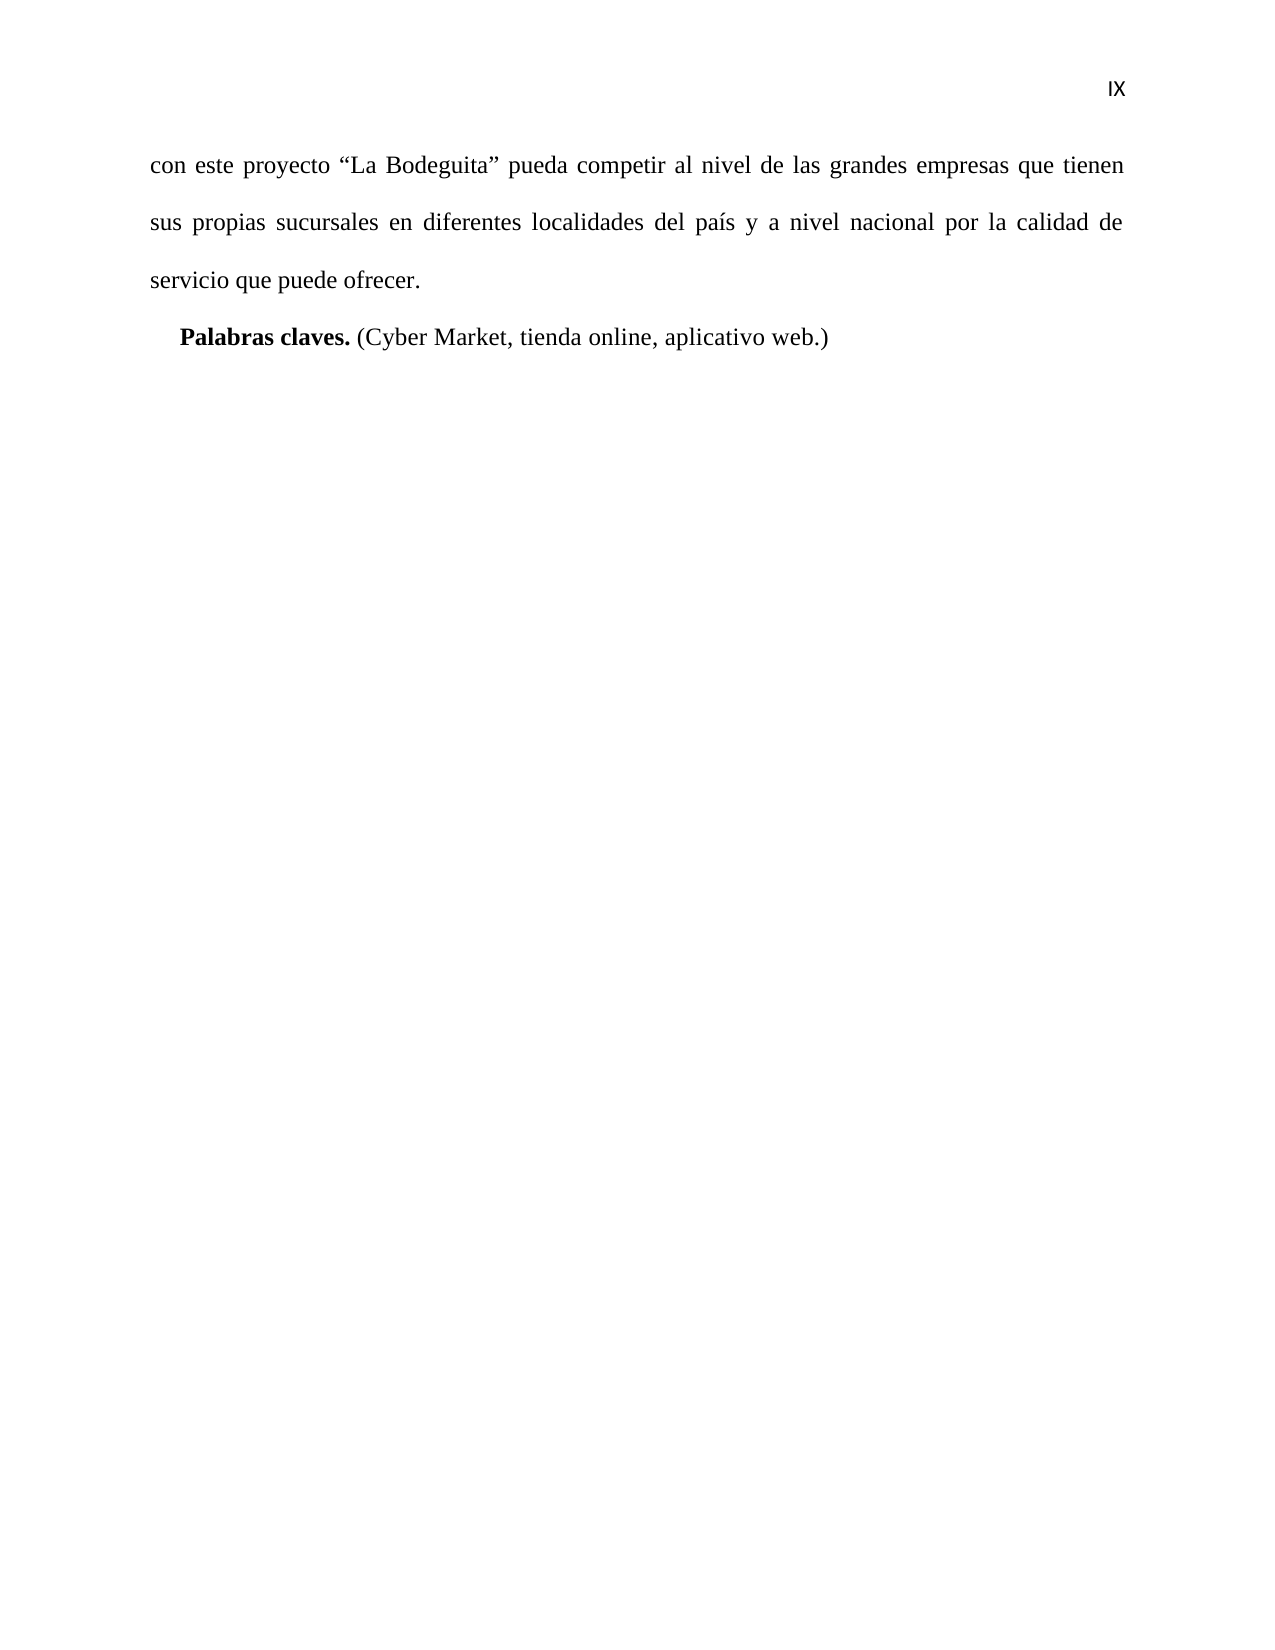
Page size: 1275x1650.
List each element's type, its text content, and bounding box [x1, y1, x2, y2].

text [150, 150, 1125, 294]
text Palabras claves. (Cyber Market, tienda online, aplicativo web.) [150, 322, 1125, 351]
